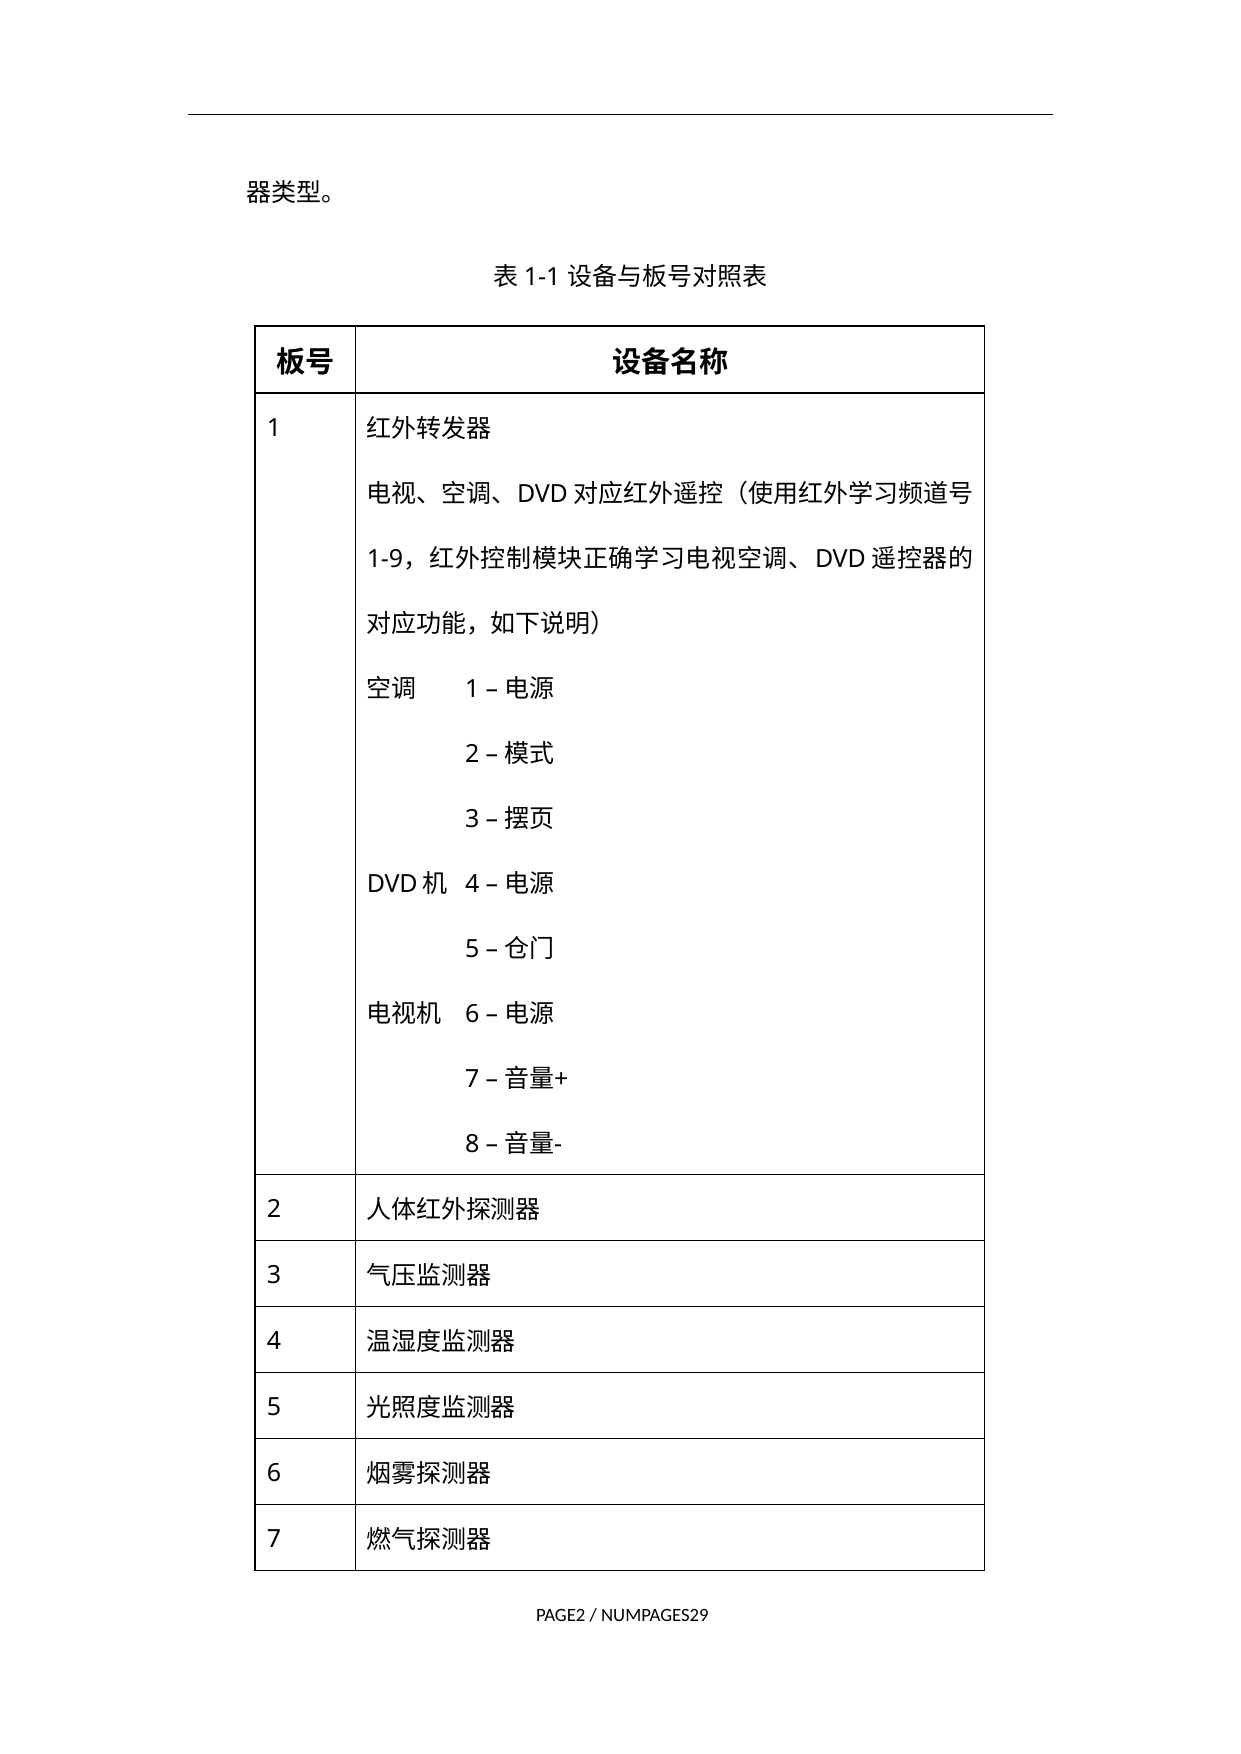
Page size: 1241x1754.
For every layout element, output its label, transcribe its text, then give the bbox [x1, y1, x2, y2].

table_cell 4 [256, 1307, 355, 1372]
table_cell 5 [256, 1373, 355, 1438]
table_header 设备名称 [356, 327, 984, 392]
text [246, 158, 1053, 223]
table_cell 光照度监测器 [356, 1373, 984, 1438]
table_cell 烟雾探测器 [356, 1439, 984, 1504]
table_cell 6 [256, 1439, 355, 1504]
table_cell 气压监测器 [356, 1241, 984, 1306]
table_header 板号 [256, 327, 355, 392]
text 表1-1 设备与板号对照表 [187, 242, 1053, 307]
table_cell 3 [256, 1241, 355, 1306]
table_cell 温湿度监测器 [356, 1307, 984, 1372]
table_cell 1 [256, 394, 355, 1174]
table_cell 2 [256, 1175, 355, 1240]
table_cell 红外转发器 电视、空调、DVD对应红外遥控（使用红外学习频道号1-9，红外控制模块正确学习电视空调、DVD遥控器的对应功能，如下说明） 空调 1 – 电源 2 – 模式 3 – 摆页 DVD机 4 – 电源 5 – 仓门 电视机 6 – 电源 7 – 音量+ 8 – 音量- [356, 394, 984, 1174]
table_cell 人体红外探测器 [356, 1175, 984, 1240]
table_cell 燃气探测器 [356, 1505, 984, 1570]
table_cell 7 [256, 1505, 355, 1570]
